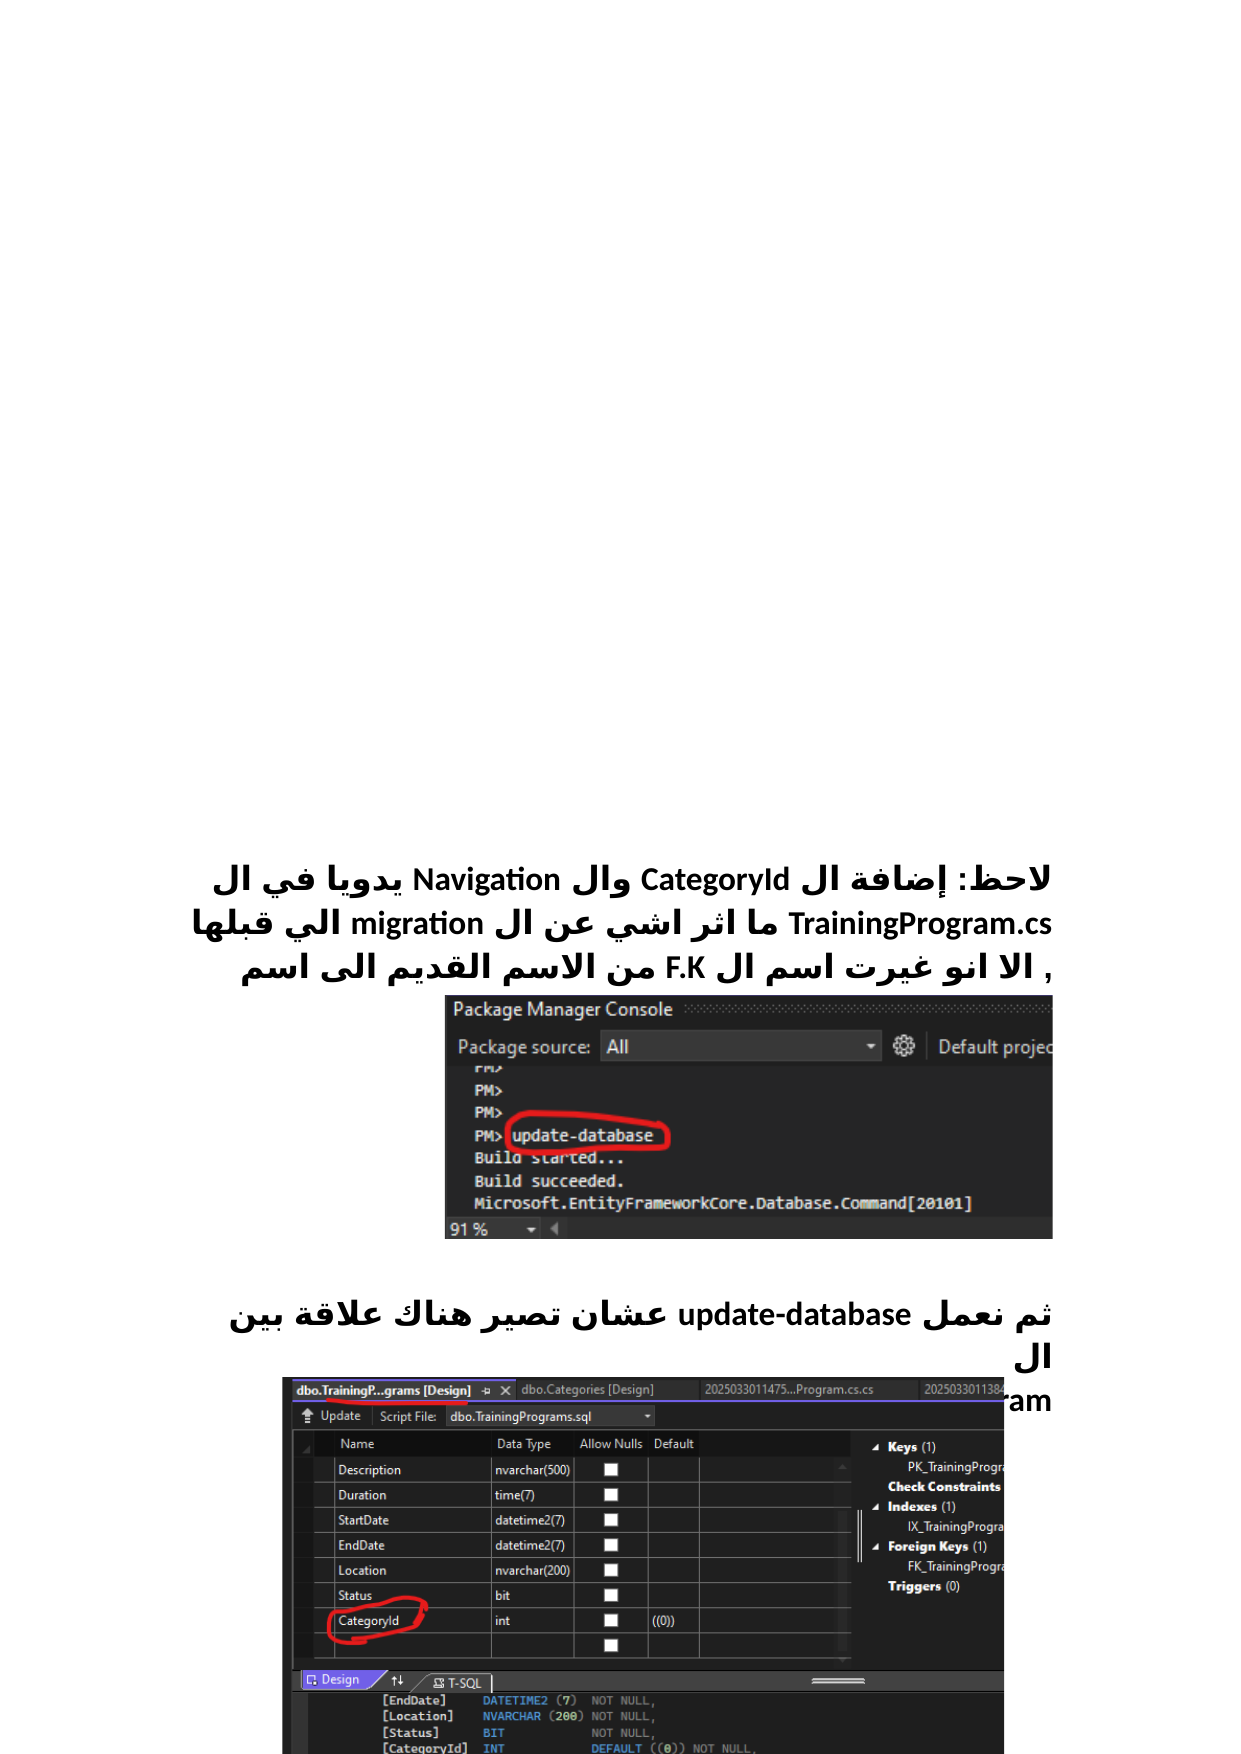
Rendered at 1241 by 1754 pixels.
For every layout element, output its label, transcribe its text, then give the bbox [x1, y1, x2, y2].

picture [282, 1377, 1005, 1754]
text لاحظ: إضافة ال CategoryId وال Navigation يدويا في ال TrainingProgram.cs ما اثر اشي عن ال migration الي قبلها , الا انو غيرت اسم ال F.K من الاسم القديم الى اسم CategoryId حاف (الي كتبناه الان) [187, 817, 1053, 1031]
text ثم نعمل update-database عشان تصير هناك علاقة بين ال Category, TrainingProgram [187, 1293, 1053, 1419]
picture [444, 995, 1053, 1239]
